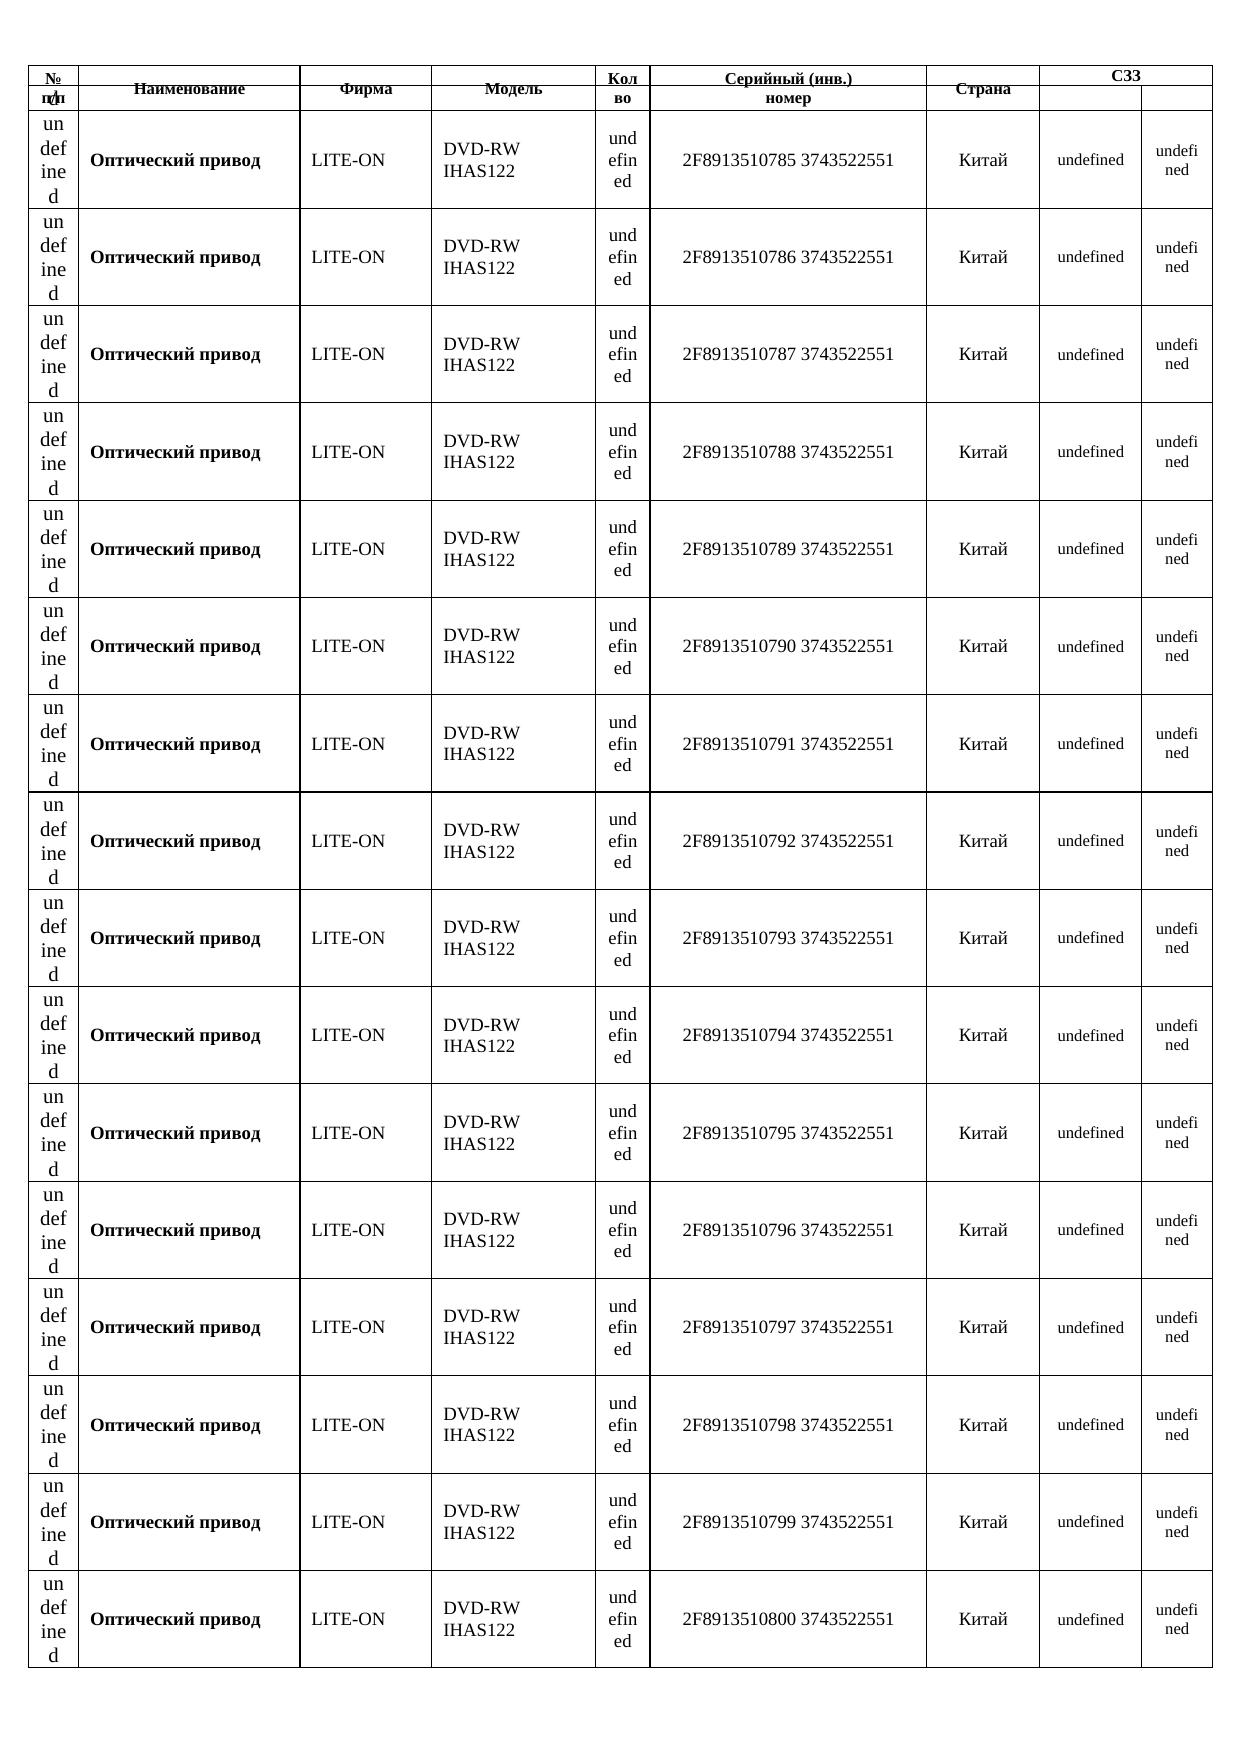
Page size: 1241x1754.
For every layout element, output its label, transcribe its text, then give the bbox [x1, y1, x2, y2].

table_header Фирма [301, 66, 431, 85]
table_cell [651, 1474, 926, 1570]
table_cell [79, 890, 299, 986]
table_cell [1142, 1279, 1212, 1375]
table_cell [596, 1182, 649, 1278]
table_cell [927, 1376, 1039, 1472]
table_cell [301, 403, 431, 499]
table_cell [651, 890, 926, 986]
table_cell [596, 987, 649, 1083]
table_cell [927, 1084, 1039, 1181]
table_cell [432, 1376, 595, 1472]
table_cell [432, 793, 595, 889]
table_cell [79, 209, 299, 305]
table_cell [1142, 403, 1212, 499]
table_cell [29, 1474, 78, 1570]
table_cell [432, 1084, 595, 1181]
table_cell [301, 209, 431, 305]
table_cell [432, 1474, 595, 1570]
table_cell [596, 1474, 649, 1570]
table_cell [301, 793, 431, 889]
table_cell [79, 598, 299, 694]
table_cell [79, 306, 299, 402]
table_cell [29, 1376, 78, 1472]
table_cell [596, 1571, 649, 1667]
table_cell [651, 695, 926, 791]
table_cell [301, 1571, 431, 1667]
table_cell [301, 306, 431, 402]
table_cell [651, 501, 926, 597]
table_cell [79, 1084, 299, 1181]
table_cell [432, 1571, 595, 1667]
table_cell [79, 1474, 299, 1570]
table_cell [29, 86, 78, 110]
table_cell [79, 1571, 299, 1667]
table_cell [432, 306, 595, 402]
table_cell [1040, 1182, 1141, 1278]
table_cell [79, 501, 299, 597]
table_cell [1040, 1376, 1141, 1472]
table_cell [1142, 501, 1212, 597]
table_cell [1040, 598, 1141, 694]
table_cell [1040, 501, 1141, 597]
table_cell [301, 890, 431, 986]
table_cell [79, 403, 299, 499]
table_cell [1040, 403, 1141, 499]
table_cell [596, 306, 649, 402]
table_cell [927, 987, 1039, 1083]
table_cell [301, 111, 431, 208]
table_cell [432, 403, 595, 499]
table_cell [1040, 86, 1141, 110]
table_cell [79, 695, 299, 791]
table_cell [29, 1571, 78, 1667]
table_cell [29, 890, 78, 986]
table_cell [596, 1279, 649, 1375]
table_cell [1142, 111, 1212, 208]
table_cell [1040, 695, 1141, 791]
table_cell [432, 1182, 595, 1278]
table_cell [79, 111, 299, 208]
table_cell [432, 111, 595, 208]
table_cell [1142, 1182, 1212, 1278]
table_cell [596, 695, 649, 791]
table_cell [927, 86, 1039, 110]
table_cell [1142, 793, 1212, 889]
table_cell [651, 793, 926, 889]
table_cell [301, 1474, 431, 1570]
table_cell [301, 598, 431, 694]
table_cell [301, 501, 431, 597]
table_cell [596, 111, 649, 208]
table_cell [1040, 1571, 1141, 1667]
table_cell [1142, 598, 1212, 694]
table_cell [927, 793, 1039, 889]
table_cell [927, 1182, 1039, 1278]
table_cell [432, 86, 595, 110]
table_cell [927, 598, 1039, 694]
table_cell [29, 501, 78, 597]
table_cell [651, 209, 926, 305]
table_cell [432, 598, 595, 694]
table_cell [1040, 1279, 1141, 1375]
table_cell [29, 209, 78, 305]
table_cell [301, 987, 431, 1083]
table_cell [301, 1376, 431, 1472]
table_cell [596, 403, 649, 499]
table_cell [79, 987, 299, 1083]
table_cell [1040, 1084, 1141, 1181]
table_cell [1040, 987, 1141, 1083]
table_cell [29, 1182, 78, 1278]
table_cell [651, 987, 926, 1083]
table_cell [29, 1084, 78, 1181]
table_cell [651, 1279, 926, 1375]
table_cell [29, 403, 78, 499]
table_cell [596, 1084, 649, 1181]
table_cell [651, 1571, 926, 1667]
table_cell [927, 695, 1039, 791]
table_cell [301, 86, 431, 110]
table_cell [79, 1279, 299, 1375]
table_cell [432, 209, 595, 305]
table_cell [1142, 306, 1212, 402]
table_header Кол во [596, 66, 649, 85]
table_header Наименование [79, 66, 299, 85]
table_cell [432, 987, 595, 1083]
table_header Модель [432, 66, 595, 85]
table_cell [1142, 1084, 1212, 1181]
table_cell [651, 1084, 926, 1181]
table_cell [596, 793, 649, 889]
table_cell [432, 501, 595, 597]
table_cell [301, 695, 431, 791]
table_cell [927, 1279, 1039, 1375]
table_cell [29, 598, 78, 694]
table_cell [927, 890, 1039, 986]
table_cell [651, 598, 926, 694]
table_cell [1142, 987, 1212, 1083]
table_header № п/п [29, 66, 78, 85]
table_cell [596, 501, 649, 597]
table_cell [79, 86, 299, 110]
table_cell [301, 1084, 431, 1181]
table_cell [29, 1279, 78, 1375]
table_header Серийный (инв.) номер [651, 66, 926, 85]
table_header Страна [927, 66, 1039, 85]
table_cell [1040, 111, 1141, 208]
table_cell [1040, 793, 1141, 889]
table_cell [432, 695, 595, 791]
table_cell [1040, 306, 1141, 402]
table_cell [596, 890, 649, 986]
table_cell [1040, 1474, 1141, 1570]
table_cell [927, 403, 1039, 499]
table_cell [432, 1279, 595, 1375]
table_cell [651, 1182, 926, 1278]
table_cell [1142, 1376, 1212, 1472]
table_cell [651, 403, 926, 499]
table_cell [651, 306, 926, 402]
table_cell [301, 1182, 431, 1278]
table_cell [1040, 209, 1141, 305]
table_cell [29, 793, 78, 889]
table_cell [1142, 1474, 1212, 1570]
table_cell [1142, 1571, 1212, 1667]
table_header СЗЗ [1040, 66, 1212, 85]
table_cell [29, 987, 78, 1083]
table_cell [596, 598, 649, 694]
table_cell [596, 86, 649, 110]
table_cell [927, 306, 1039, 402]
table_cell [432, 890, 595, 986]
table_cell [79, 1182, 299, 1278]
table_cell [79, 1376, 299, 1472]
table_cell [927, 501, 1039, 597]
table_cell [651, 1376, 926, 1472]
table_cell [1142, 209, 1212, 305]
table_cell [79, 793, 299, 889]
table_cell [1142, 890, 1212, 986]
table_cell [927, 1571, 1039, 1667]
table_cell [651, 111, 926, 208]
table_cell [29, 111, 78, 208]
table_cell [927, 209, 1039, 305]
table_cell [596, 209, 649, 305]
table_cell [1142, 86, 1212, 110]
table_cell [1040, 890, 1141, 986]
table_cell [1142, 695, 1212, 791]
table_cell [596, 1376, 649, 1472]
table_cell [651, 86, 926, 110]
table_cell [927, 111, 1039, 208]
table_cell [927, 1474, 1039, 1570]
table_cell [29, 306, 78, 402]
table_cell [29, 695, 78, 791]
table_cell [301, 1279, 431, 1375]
